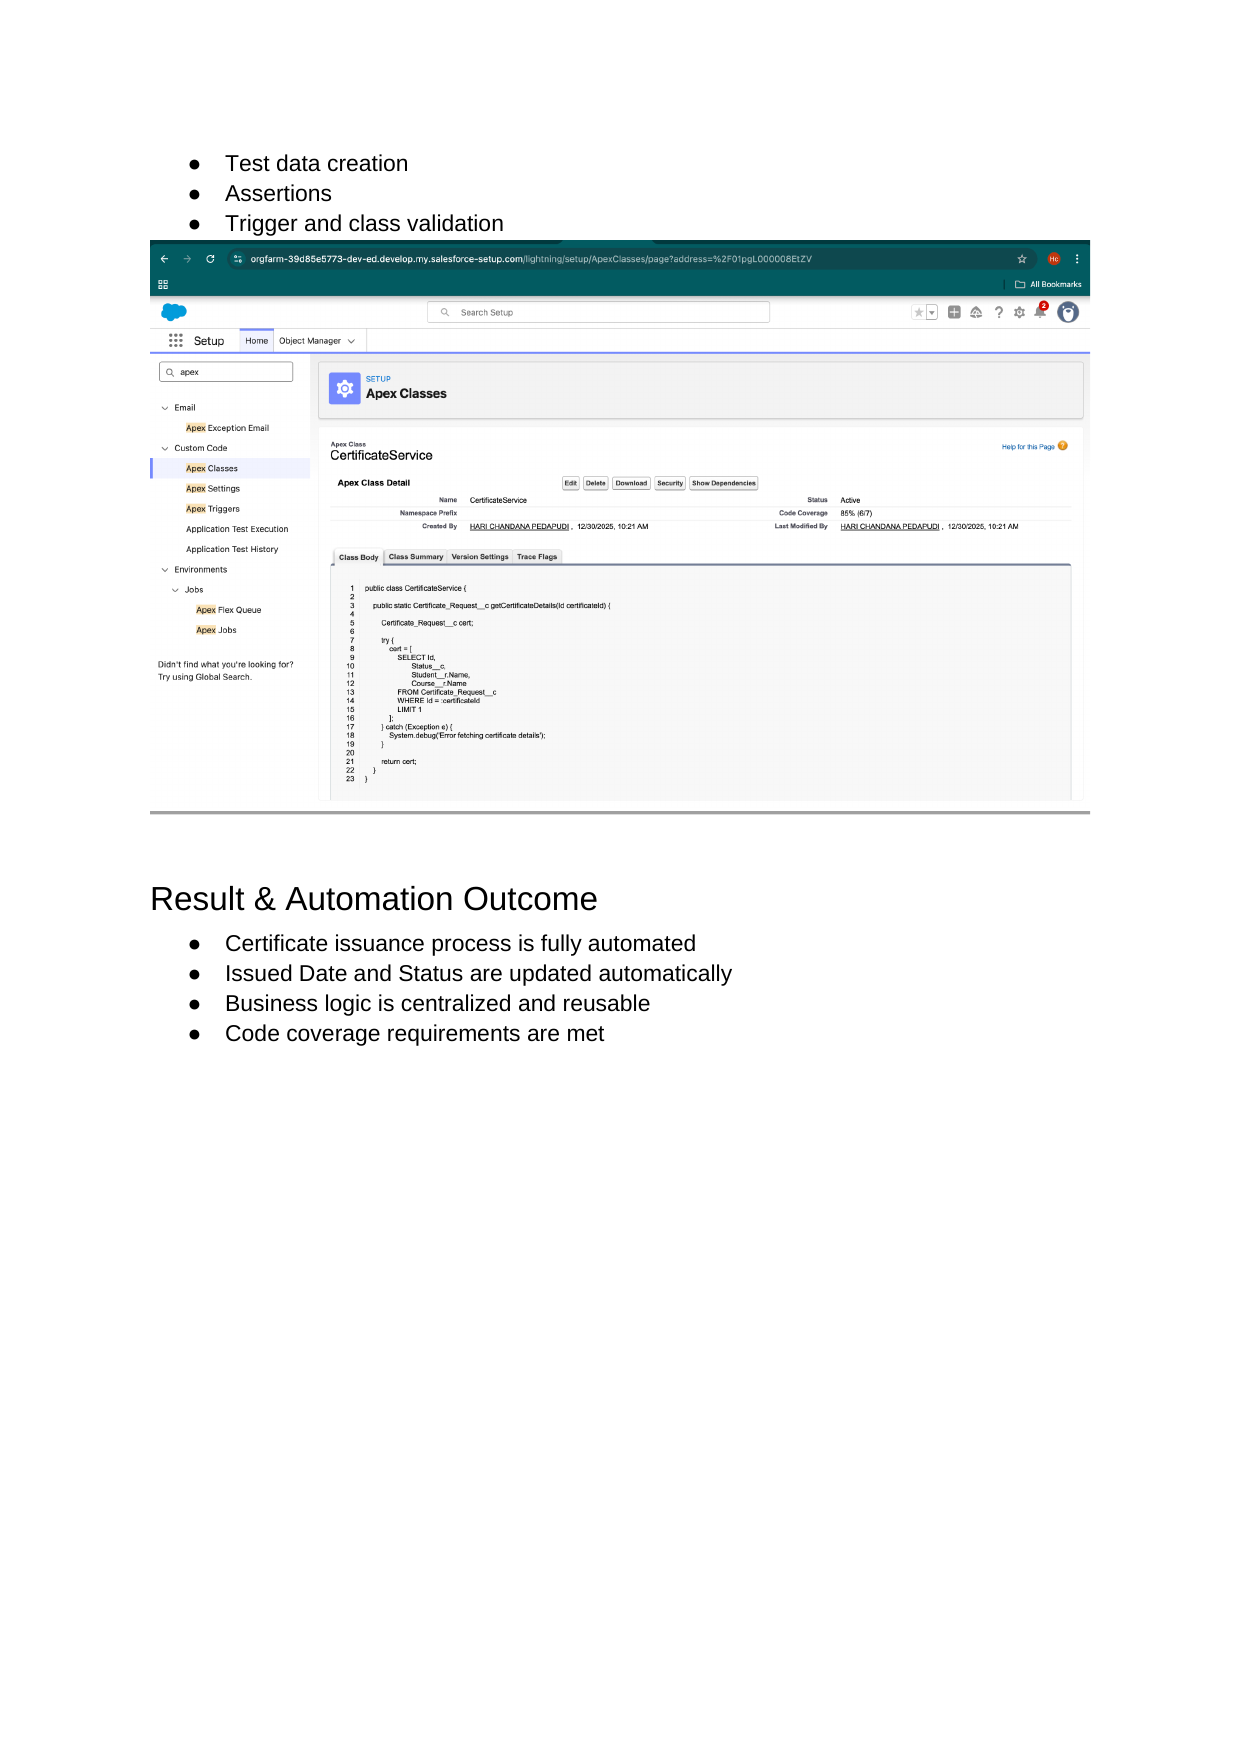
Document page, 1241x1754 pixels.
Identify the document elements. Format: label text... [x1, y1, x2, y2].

list Code coverage requirements are met [187, 1020, 1090, 1047]
list Assertions [187, 180, 1090, 207]
list Certificate issuance process is fully automated [187, 930, 1090, 956]
list Issued Date and Status are updated automatically [187, 960, 1090, 986]
list Test data creation [187, 150, 1090, 176]
subtitle Result & Automation Outcome [150, 879, 1090, 917]
list Trigger and class validation [187, 210, 1090, 237]
list Business logic is centralized and reusable [187, 990, 1090, 1017]
picture [150, 240, 1091, 808]
